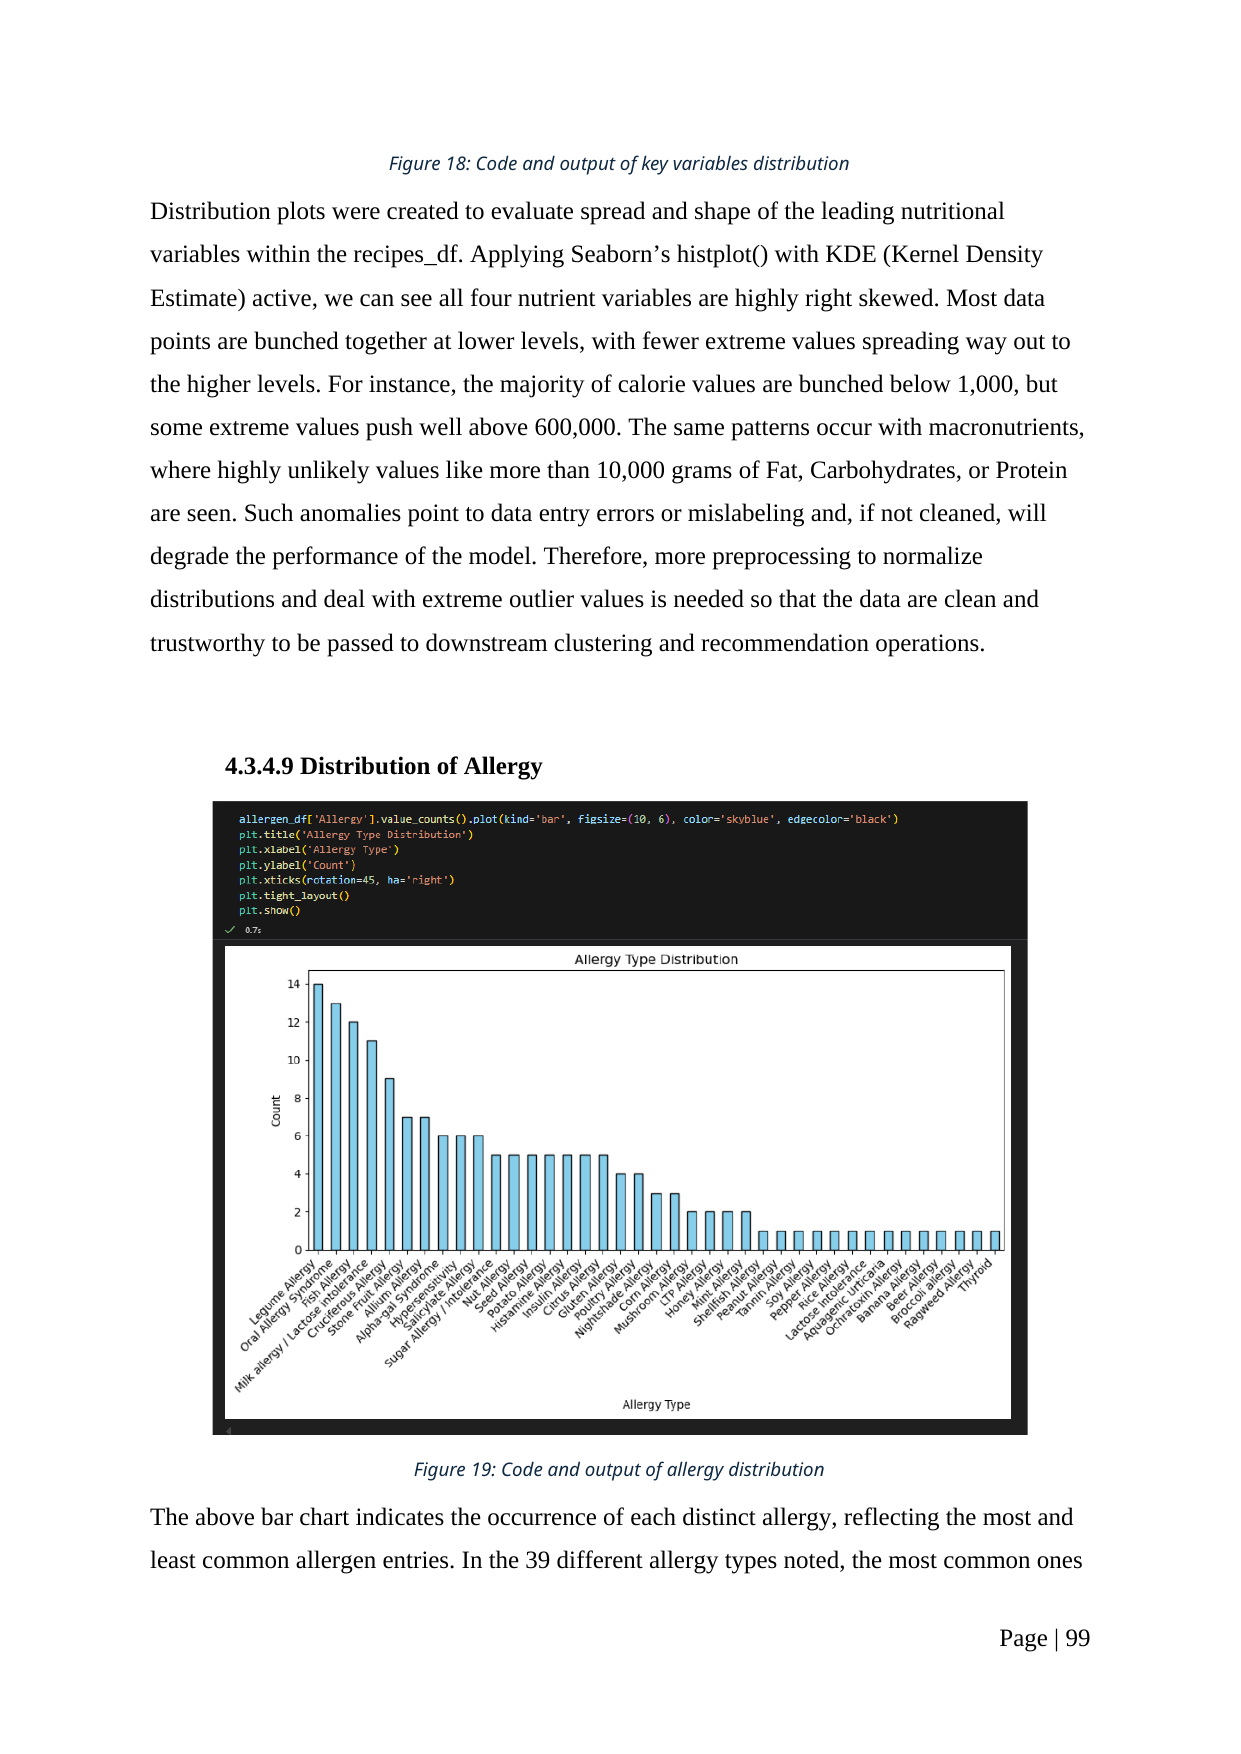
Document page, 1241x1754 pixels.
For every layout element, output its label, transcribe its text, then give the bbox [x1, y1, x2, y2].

text Distribution plots were created to evaluate spread and shape of the leading nutritional variables within the recipes_df. Applying Seaborn’s histplot() with KDE (Kernel Density Estimate) active, we can see all four nutrient variables are highly right skewed. Most data points are bunched together at lower levels, with fewer extreme values spreading way out to the higher levels. For instance, the majority of calorie values are bunched below 1,000, but some extreme values push well above 600,000. The same patterns occur with macronutrients, where highly unlikely values like more than 10,000 grams of Fat, Carbohydrates, or Protein are seen. Such anomalies point to data entry errors or mislabeling and, if not cleaned, will degrade the performance of the model. Therefore, more preprocessing to normalize distributions and deal with extreme outlier values is needed so that the data are clean and trustworthy to be passed to downstream clustering and recommendation operations. [150, 196, 1090, 656]
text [150, 1502, 1090, 1574]
subtitle 4.3.4.9 Distribution of Allergy [150, 751, 1090, 780]
picture [212, 801, 1028, 1435]
